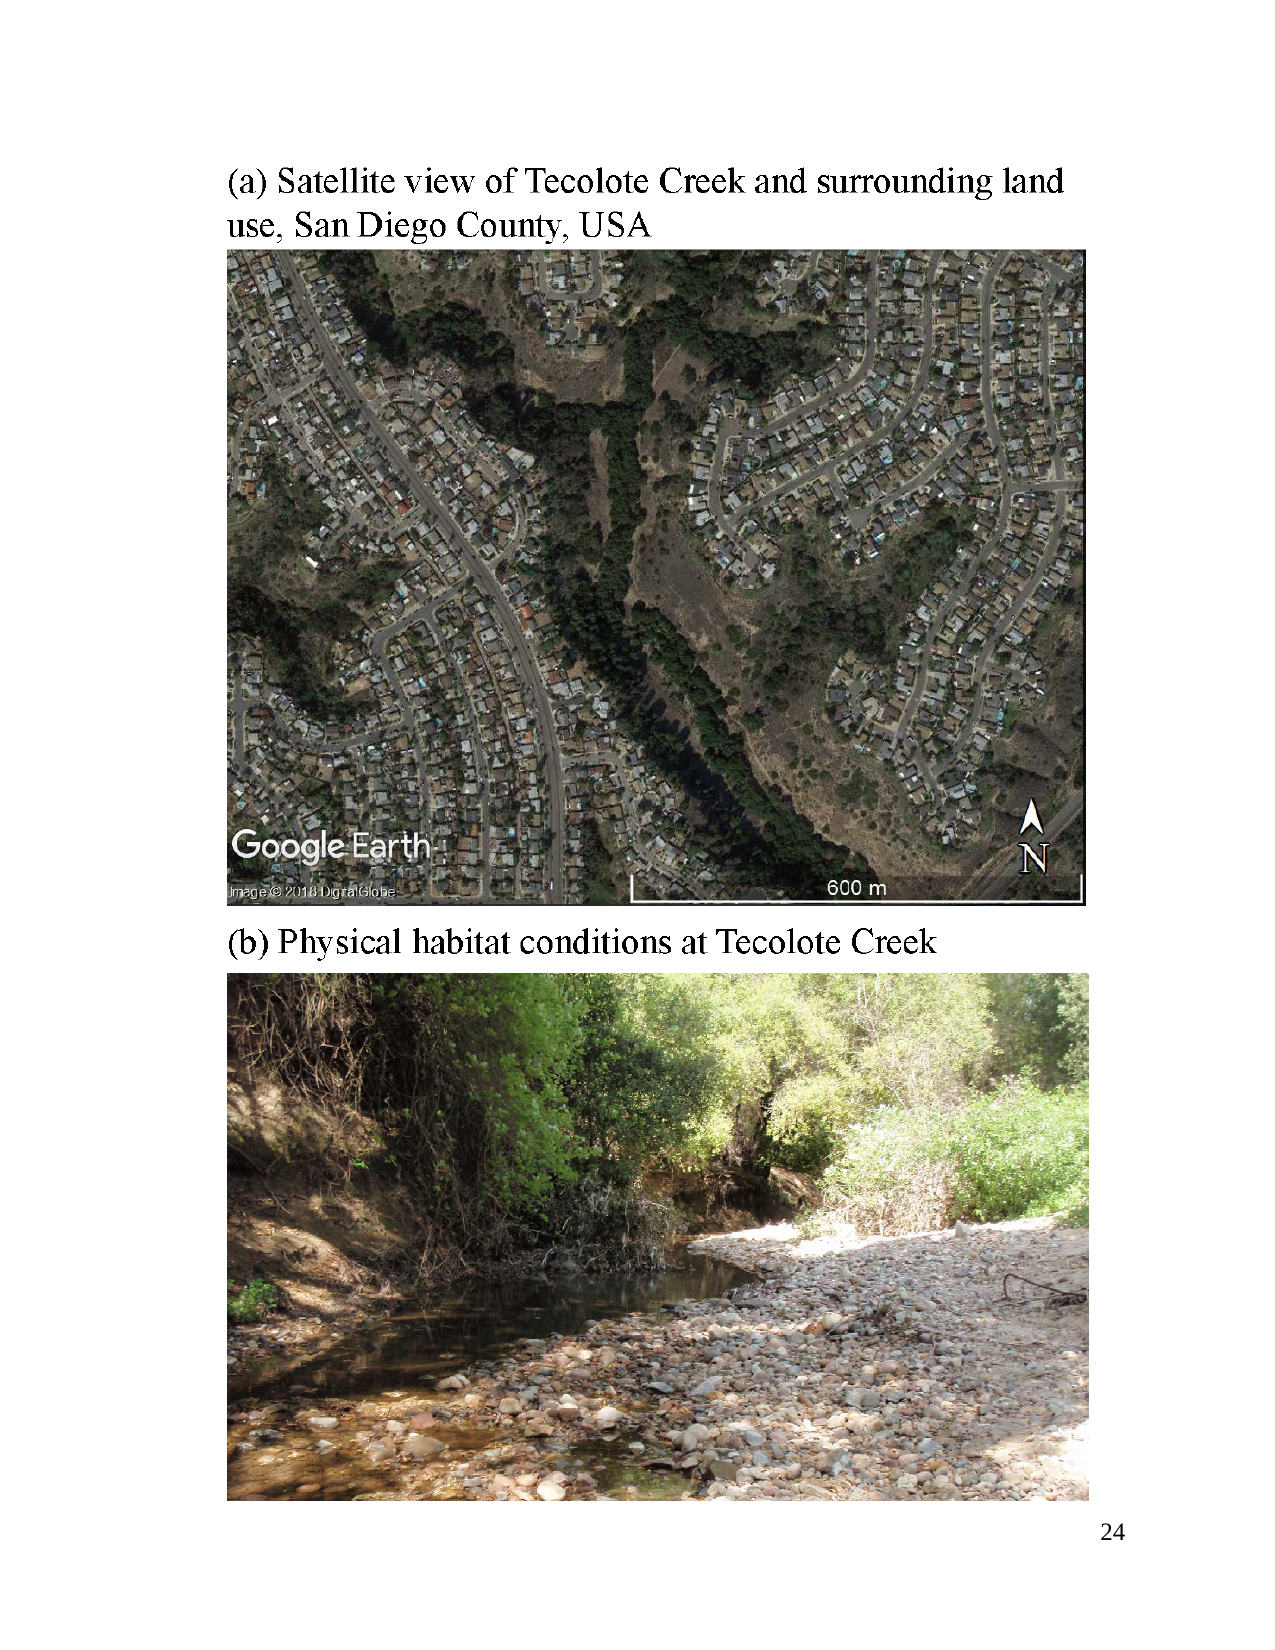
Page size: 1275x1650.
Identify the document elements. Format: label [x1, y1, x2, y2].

picture [168, 150, 1144, 1501]
